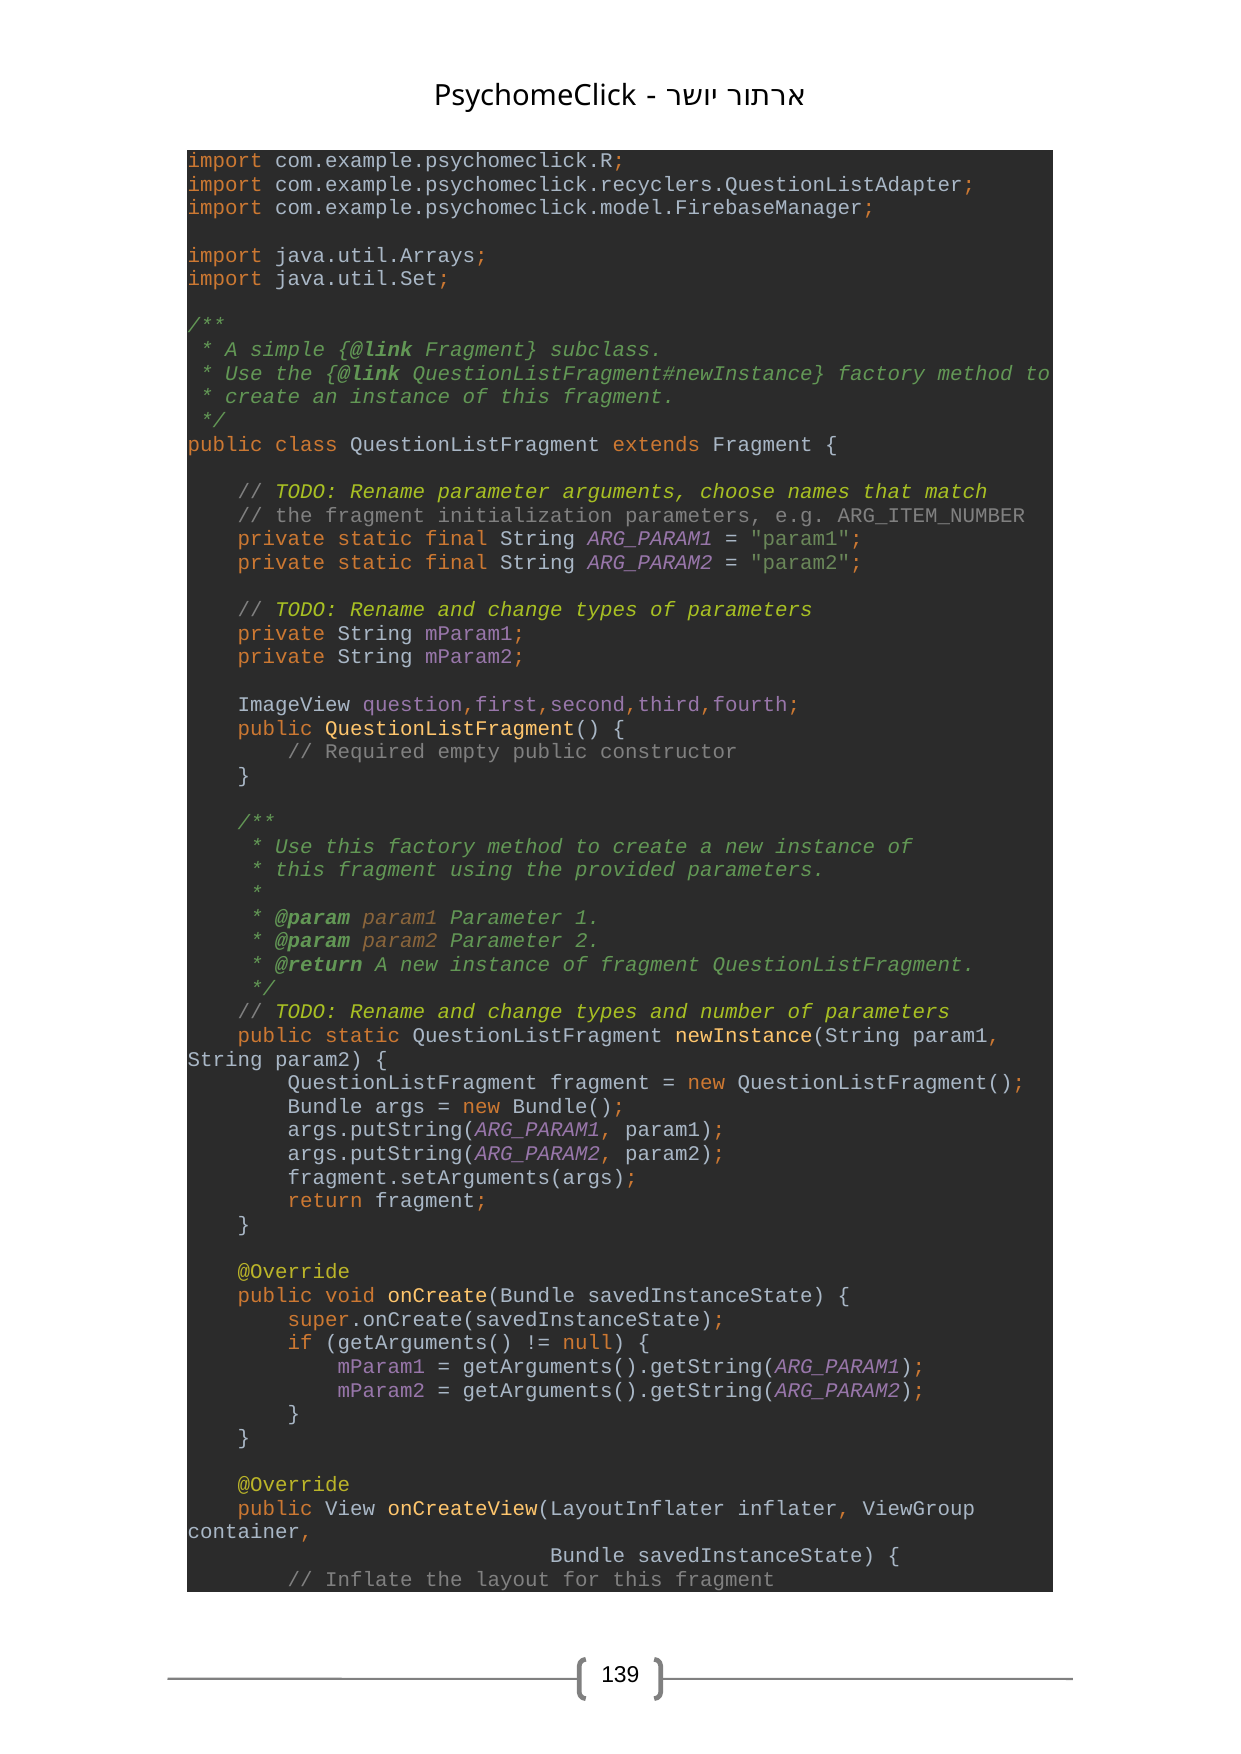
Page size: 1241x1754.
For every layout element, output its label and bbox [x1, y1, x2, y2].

text [187, 150, 1053, 1592]
